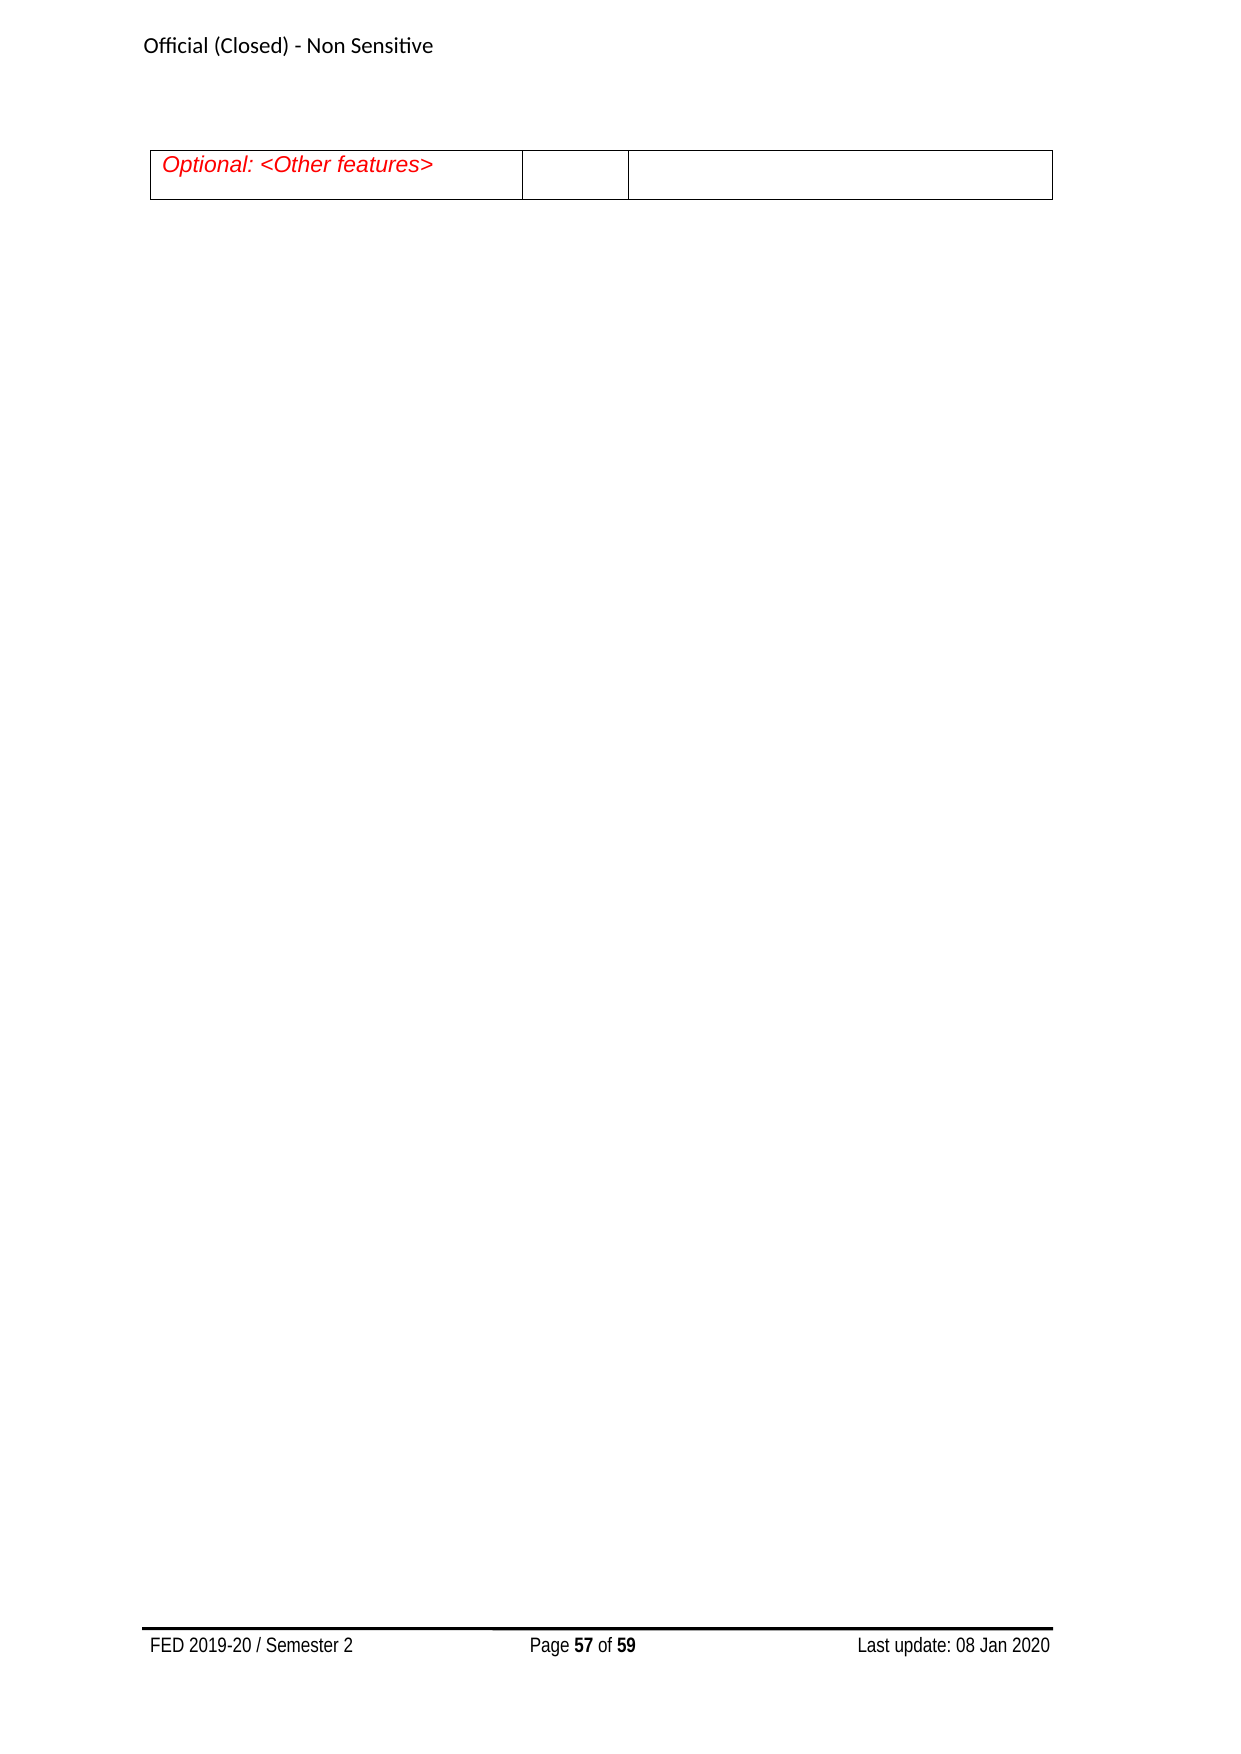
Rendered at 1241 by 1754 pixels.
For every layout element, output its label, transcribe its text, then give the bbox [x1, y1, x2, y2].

table_cell Optional: <Other features> [151, 151, 522, 199]
table_cell [629, 151, 1052, 199]
table_cell [523, 151, 628, 199]
